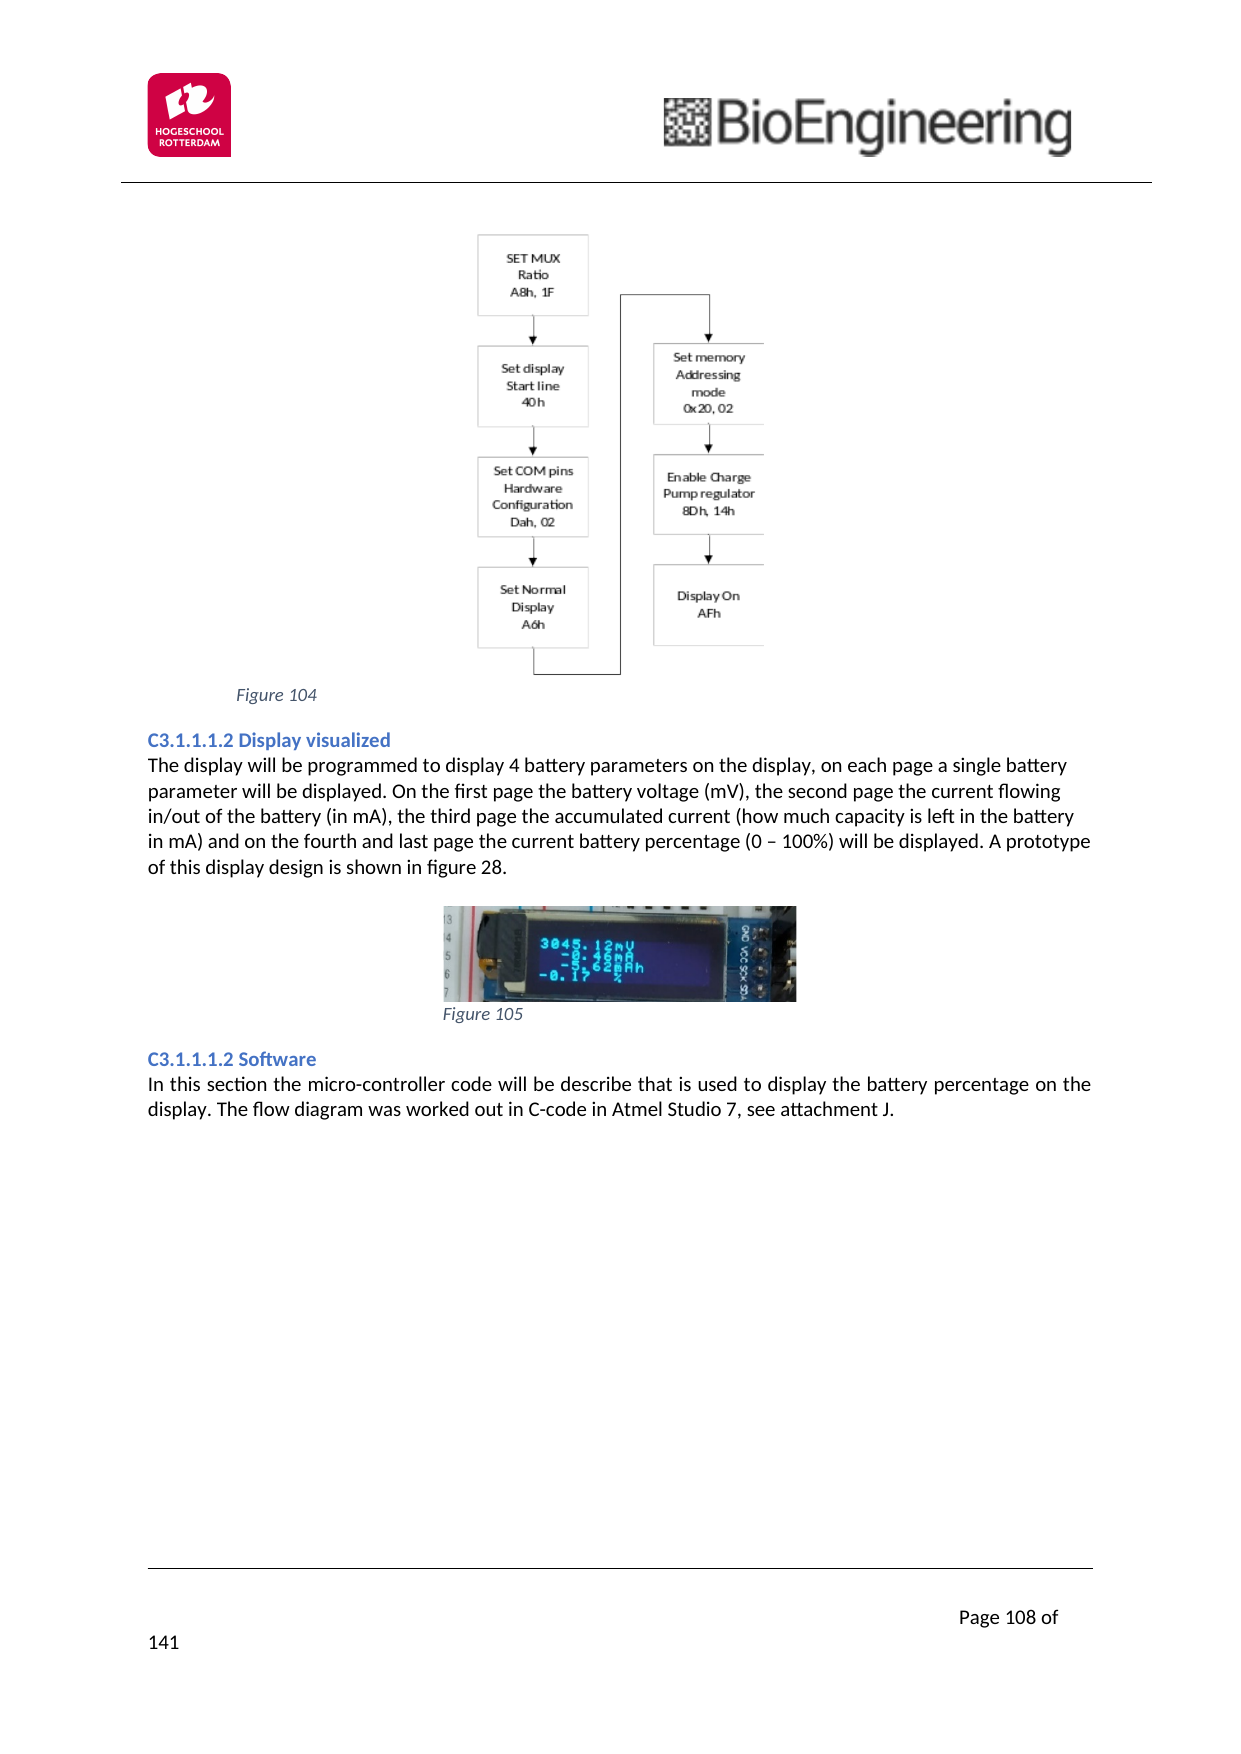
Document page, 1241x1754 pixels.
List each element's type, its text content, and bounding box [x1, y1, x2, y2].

picture [443, 906, 797, 1002]
picture [147, 73, 231, 157]
text In this section the micro-controller code will be describe that is used to display the battery percentage on the display. The flow diagram was worked out in C-code in Atmel Studio 7, see attachment J. [148, 1071, 1093, 1122]
picture [663, 98, 1072, 157]
subtitle C3.1.1.1.2 Display visualized [148, 727, 1093, 752]
text The display will be programmed to display 4 battery parameters on the display, on each page a single battery parameter will be displayed. On the first page the battery voltage (mV), the second page the current flowing in/out of the battery (in mA), the third page the accumulated current (how much capacity is left in the battery in mA) and on the fourth and last page the current battery percentage (0 – 100%) will be displayed. A prototype of this display design is shown in figure 28. [148, 752, 1093, 879]
subtitle C3.1.1.1.2 Software [148, 1046, 1093, 1071]
text Figure 105 [384, 1002, 1093, 1025]
text Figure 104 [236, 683, 1093, 706]
